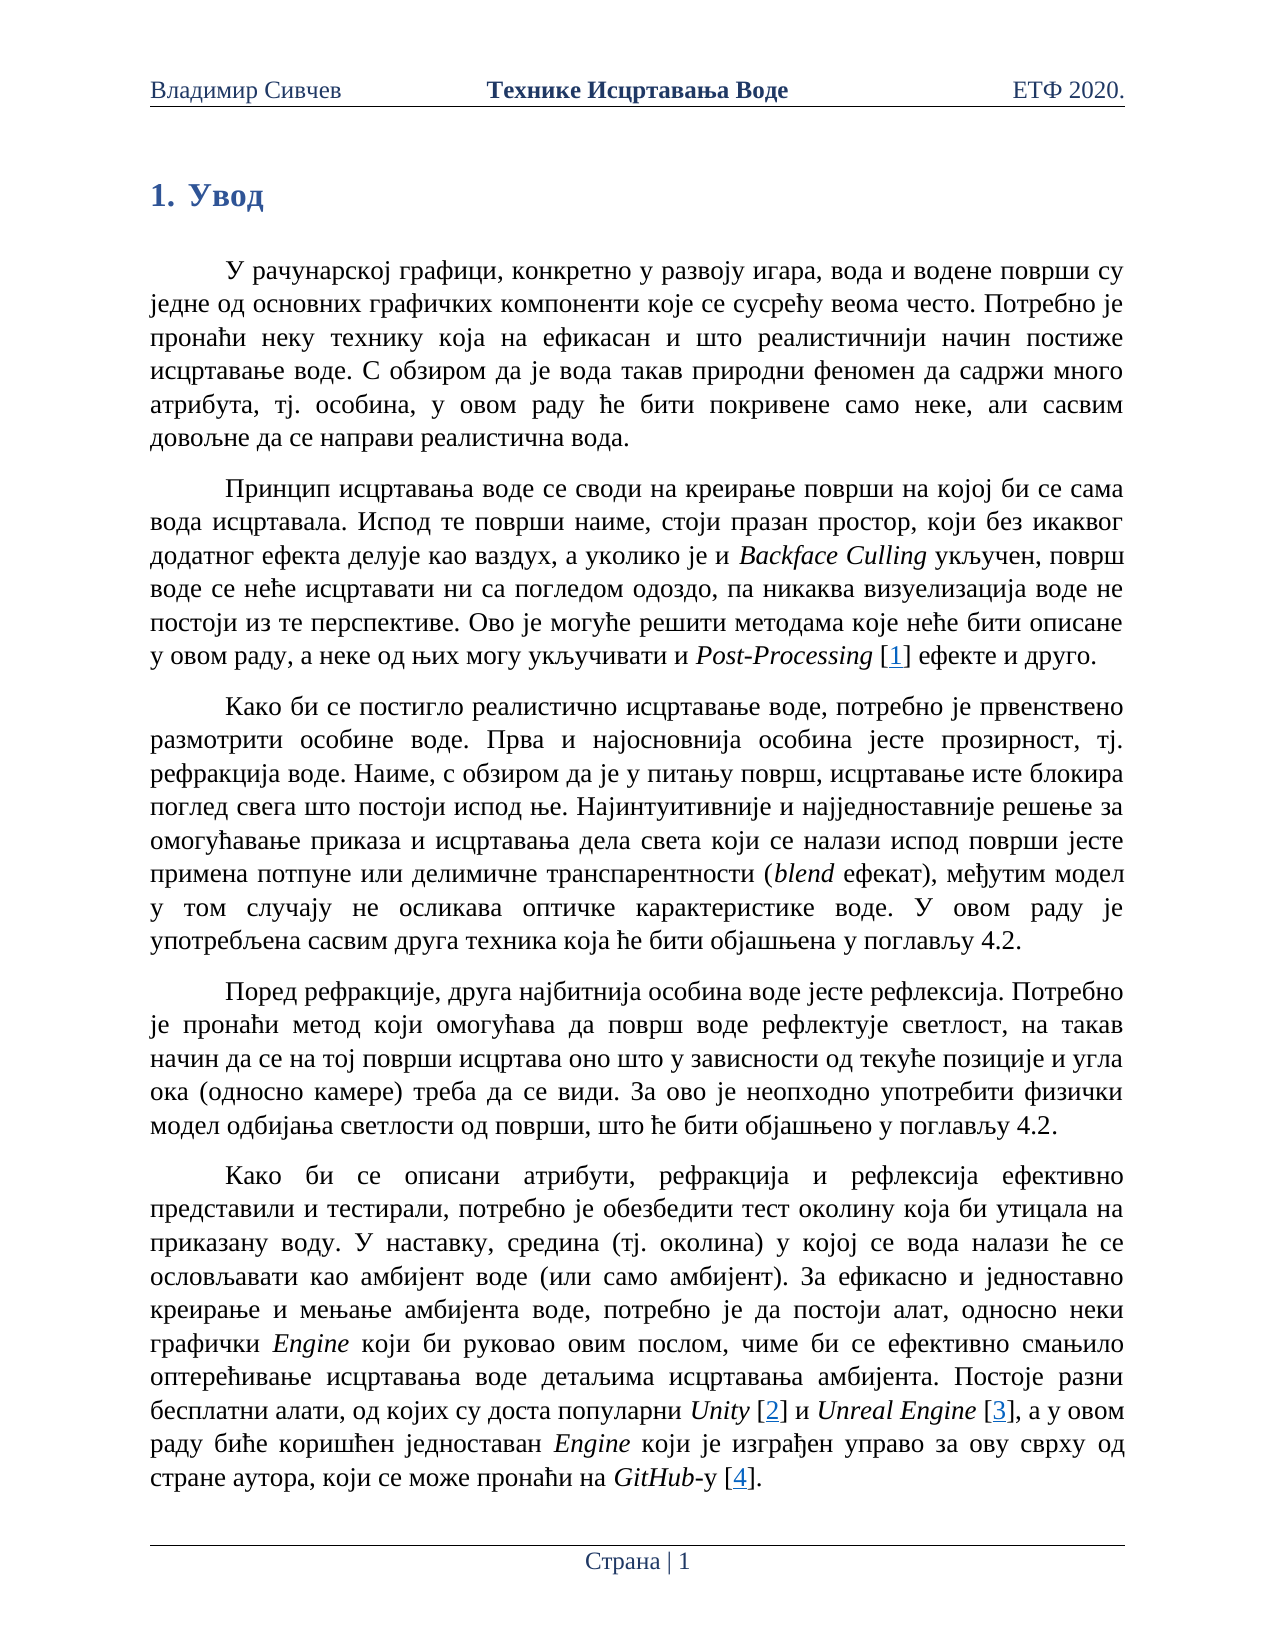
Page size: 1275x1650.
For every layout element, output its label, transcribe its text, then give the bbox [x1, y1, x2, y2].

subtitle Увод [150, 175, 1125, 213]
text Како би се постигло реалистично исцртавање воде, потребно је првенствено размотрити особине воде. Прва и најосновнија особина јесте прозирност, тј. рефракција воде. Наиме, с обзиром да је у питању површ, исцртавање исте блокира поглед свега што постоји испод ње. Најинтуитивније и најједноставније решење за омогућавање приказа и исцртавања дела света који се налази испод површи јесте примена потпуне или делимичне транспарентности (blend ефекат), међутим модел у том случају не осликава оптичке карактеристике воде. У овом раду је употребљена сасвим друга техника која ће бити објашњена у поглављу 4.2. [150, 690, 1125, 956]
text Како би се описани атрибути, рефракција и рефлексија ефективно представили и тестирали, потребно је обезбедити тест околину која би утицала на приказану воду. У наставку, средина (тј. околина) у којој се вода налази ће се ословљавати као амбијент воде (или само амбијент). За ефикасно и једноставно креирање и мењање амбијента воде, потребно је да постоји алат, односно неки графички Engine који би руковао овим послом, чиме би се ефективно смањило оптерећивање исцртавања воде детаљима исцртавања амбијента. Постоје разни бесплатни алати, од којих су доста популарни Unity [2] и Unreal Engine [3], a у овом раду биће коришћен једноставан Engine који је изграђен управо за ову сврху од стране аутора, који се може пронаћи на GitHub-у [4]. [150, 1159, 1125, 1492]
text У рачунарској графици, конкретно у развоју игара, вода и водене површи су једне од основних графичких компоненти које се сусрећу веома често. Потребно је пронаћи неку технику која на ефикасан и што реалистичнији начин постиже исцртавање воде. С обзиром да је вода такав природни феномен да садржи много атрибута, тј. особина, у овом раду ће бити покривене само неке, али сасвим довољне да се направи реалистична вода. [150, 254, 1125, 453]
text Поред рефракције, друга најбитнија особина воде јесте рефлексија. Потребно је пронаћи метод који омогућава да површ воде рефлектује светлост, на такав начин да се на тој површи исцртава оно што у зависности од текуће позиције и угла ока (односно камере) треба да се види. За ово је неопходно употребити физички модел одбијања светлости од површи, што ће бити објашњено у поглављу 4.2. [150, 975, 1125, 1140]
text Принцип исцртавања воде се своди на креирање површи на којој би се сама вода исцртавала. Испод те површи наиме, стоји празан простор, који без икаквог додатног ефекта делује као ваздух, а уколико је и Backface Culling укључен, површ воде се неће исцртавати ни са погледом одоздо, па никаква визуелизација воде не постоји из те перспективе. Ово је могуће решити методама које неће бити описане у овом раду, а неке од њих могу укључивати и Post-Processing [1] ефекте и друго. [150, 472, 1125, 671]
